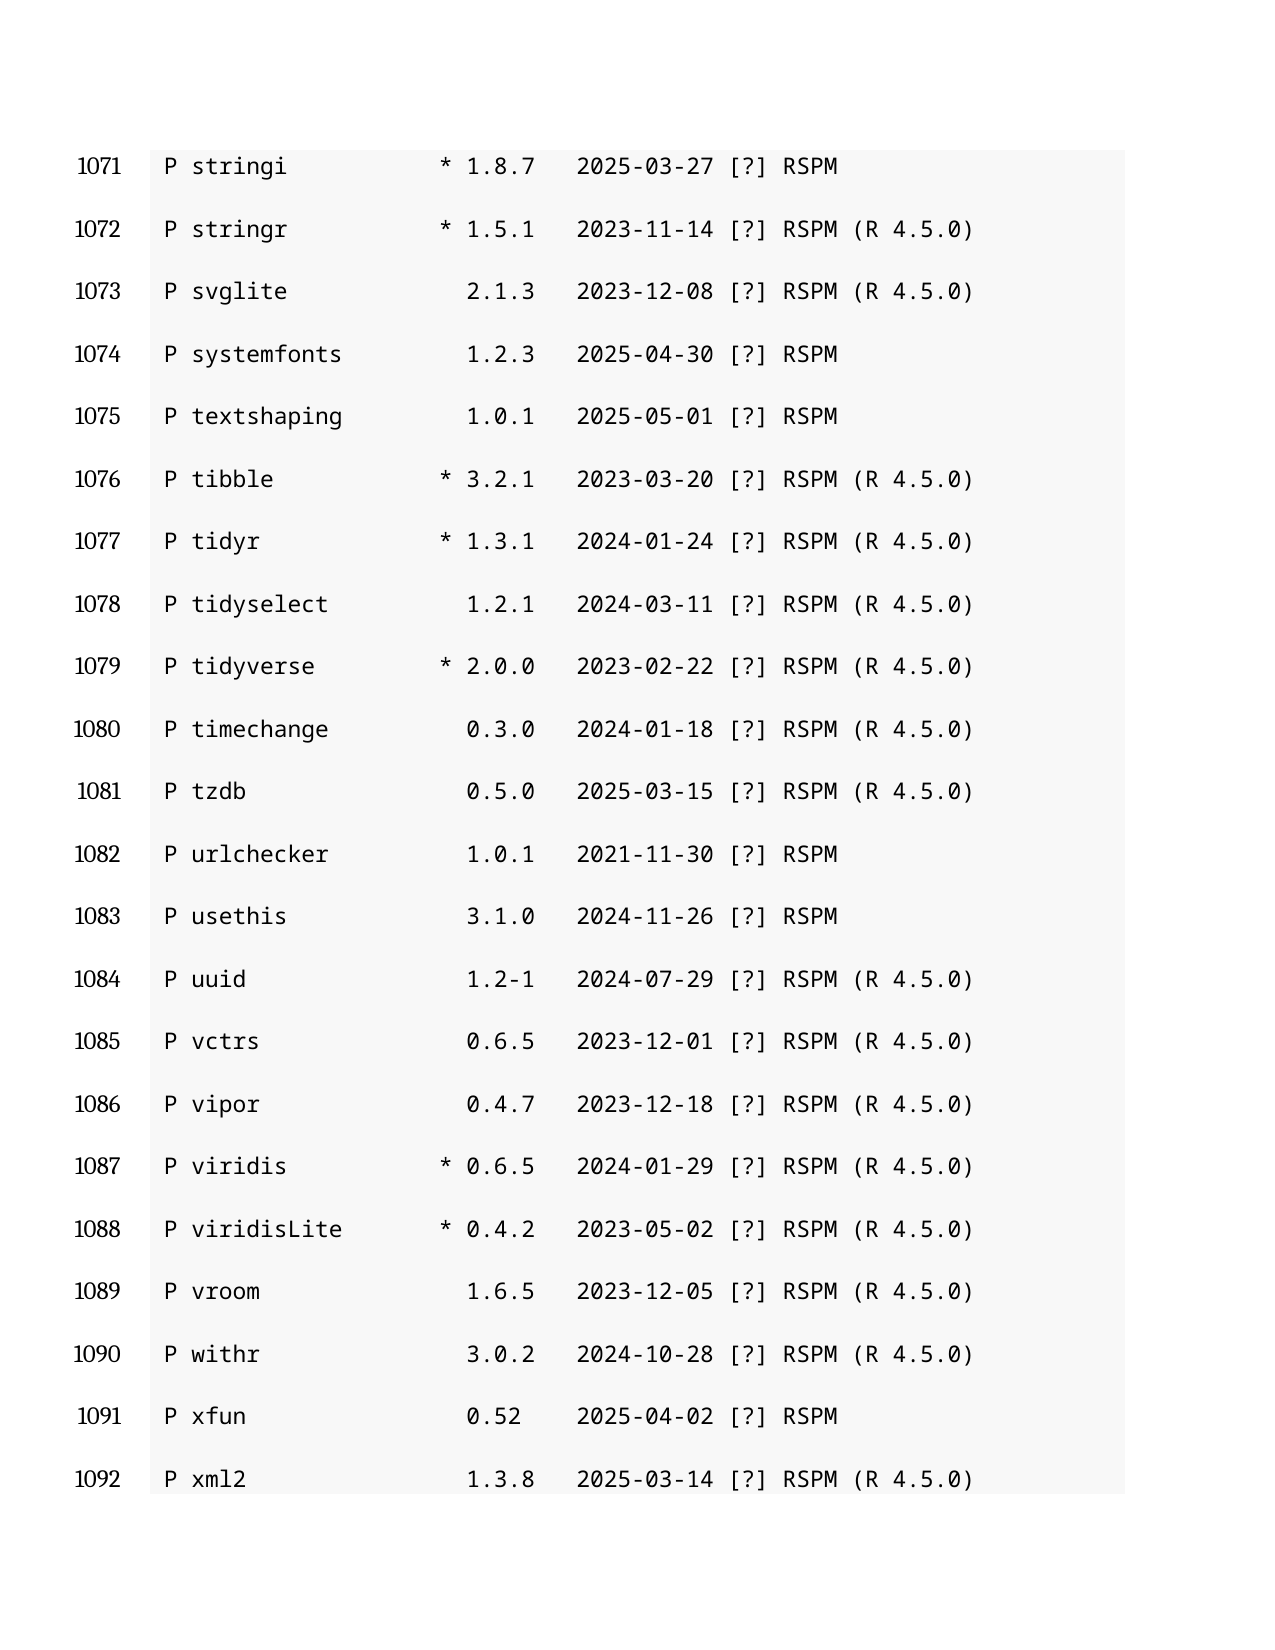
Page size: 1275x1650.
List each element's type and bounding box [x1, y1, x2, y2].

text [150, 150, 1125, 1494]
